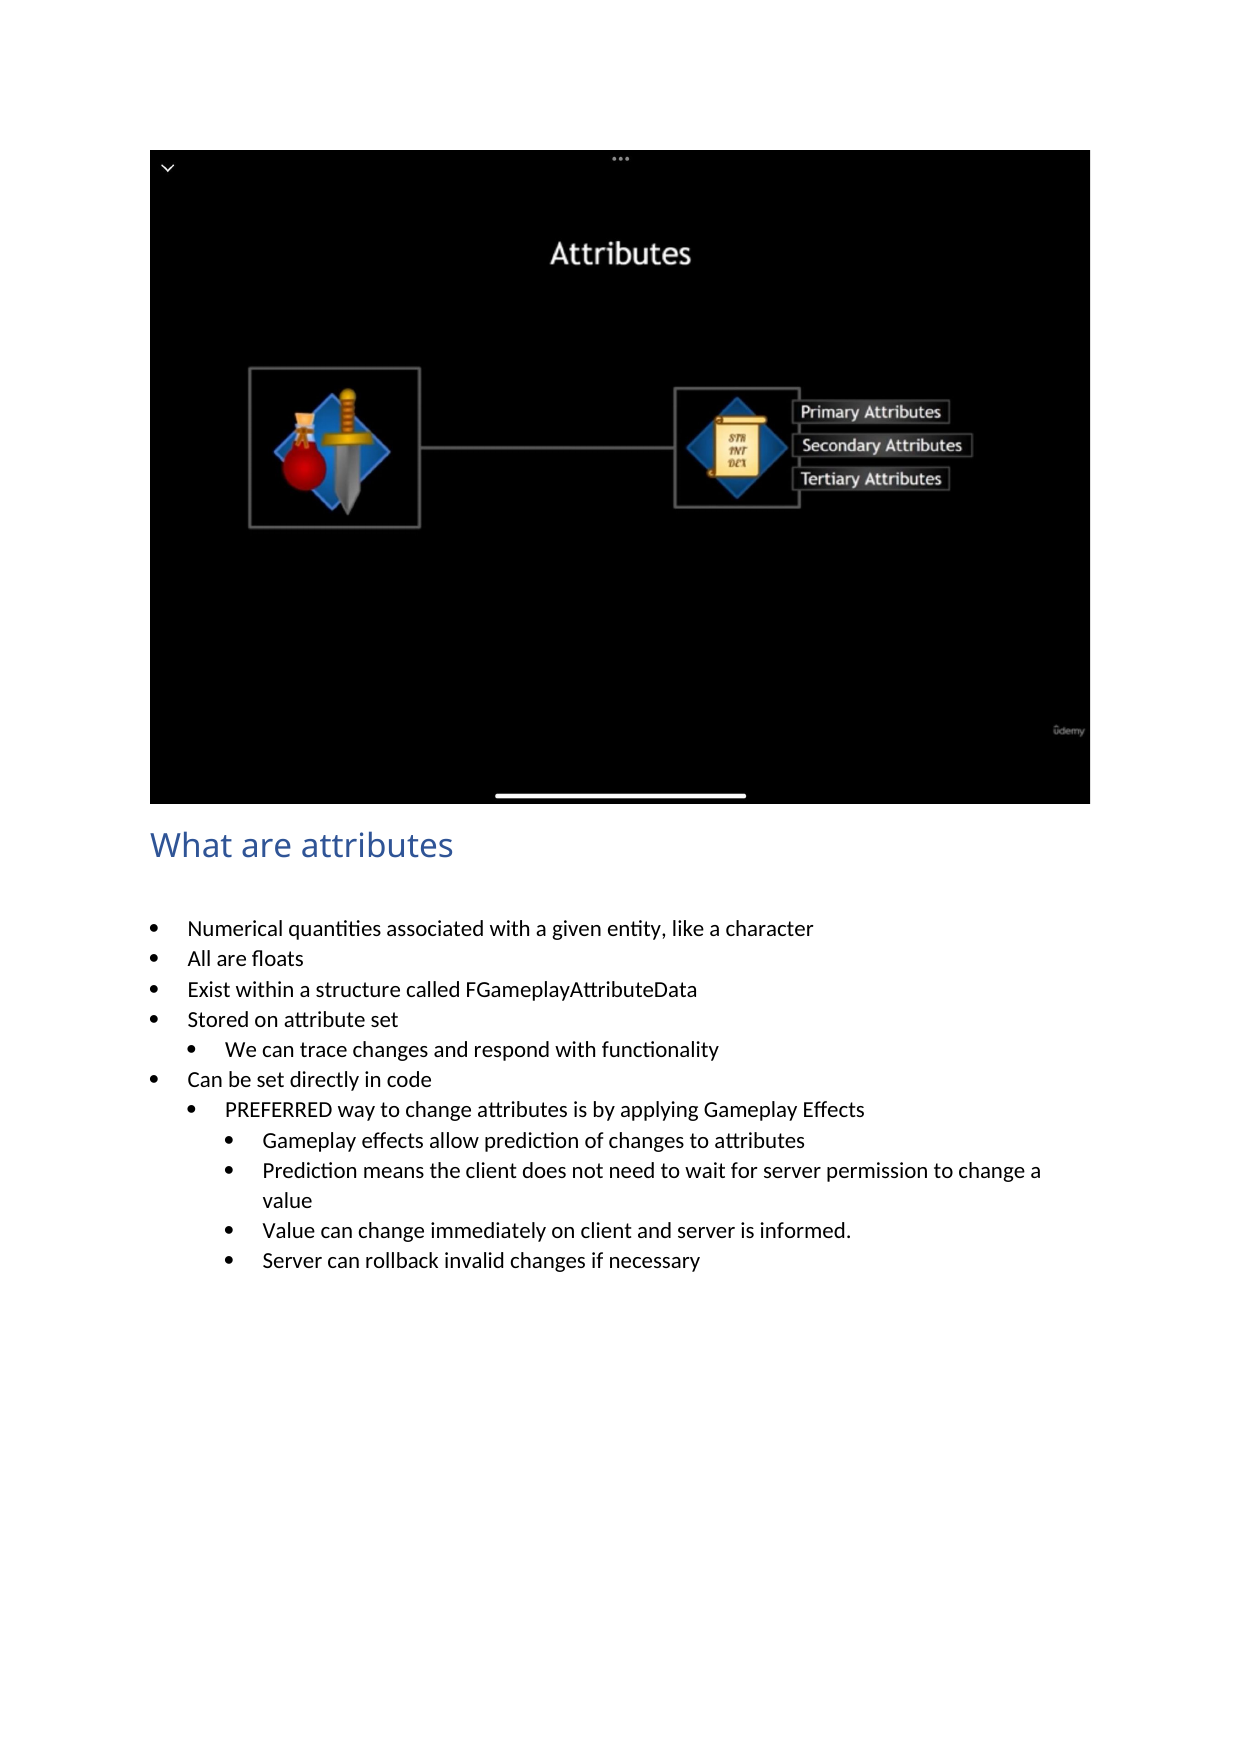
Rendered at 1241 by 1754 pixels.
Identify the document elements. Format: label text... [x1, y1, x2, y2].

list All are floats [150, 944, 1090, 973]
list Stored on attribute set [150, 1005, 1090, 1033]
list PREFERRED way to change attributes is by applying Gameplay Effects [187, 1096, 1090, 1124]
list Can be set directly in code [150, 1065, 1090, 1093]
list Server can rollback invalid changes if necessary [225, 1247, 1090, 1275]
subtitle What are attributes [150, 822, 1090, 867]
picture [150, 150, 1091, 804]
list Prediction means the client does not need to wait for server permission to change a value [225, 1156, 1090, 1214]
list We can trace changes and respond with functionality [187, 1035, 1090, 1063]
list Gameplay effects allow prediction of changes to attributes [225, 1126, 1090, 1154]
list Exist within a structure called FGameplayAttributeData [150, 975, 1090, 1003]
list Numerical quantities associated with a given entity, like a character [150, 914, 1090, 942]
list Value can change immediately on client and server is informed. [225, 1216, 1090, 1244]
